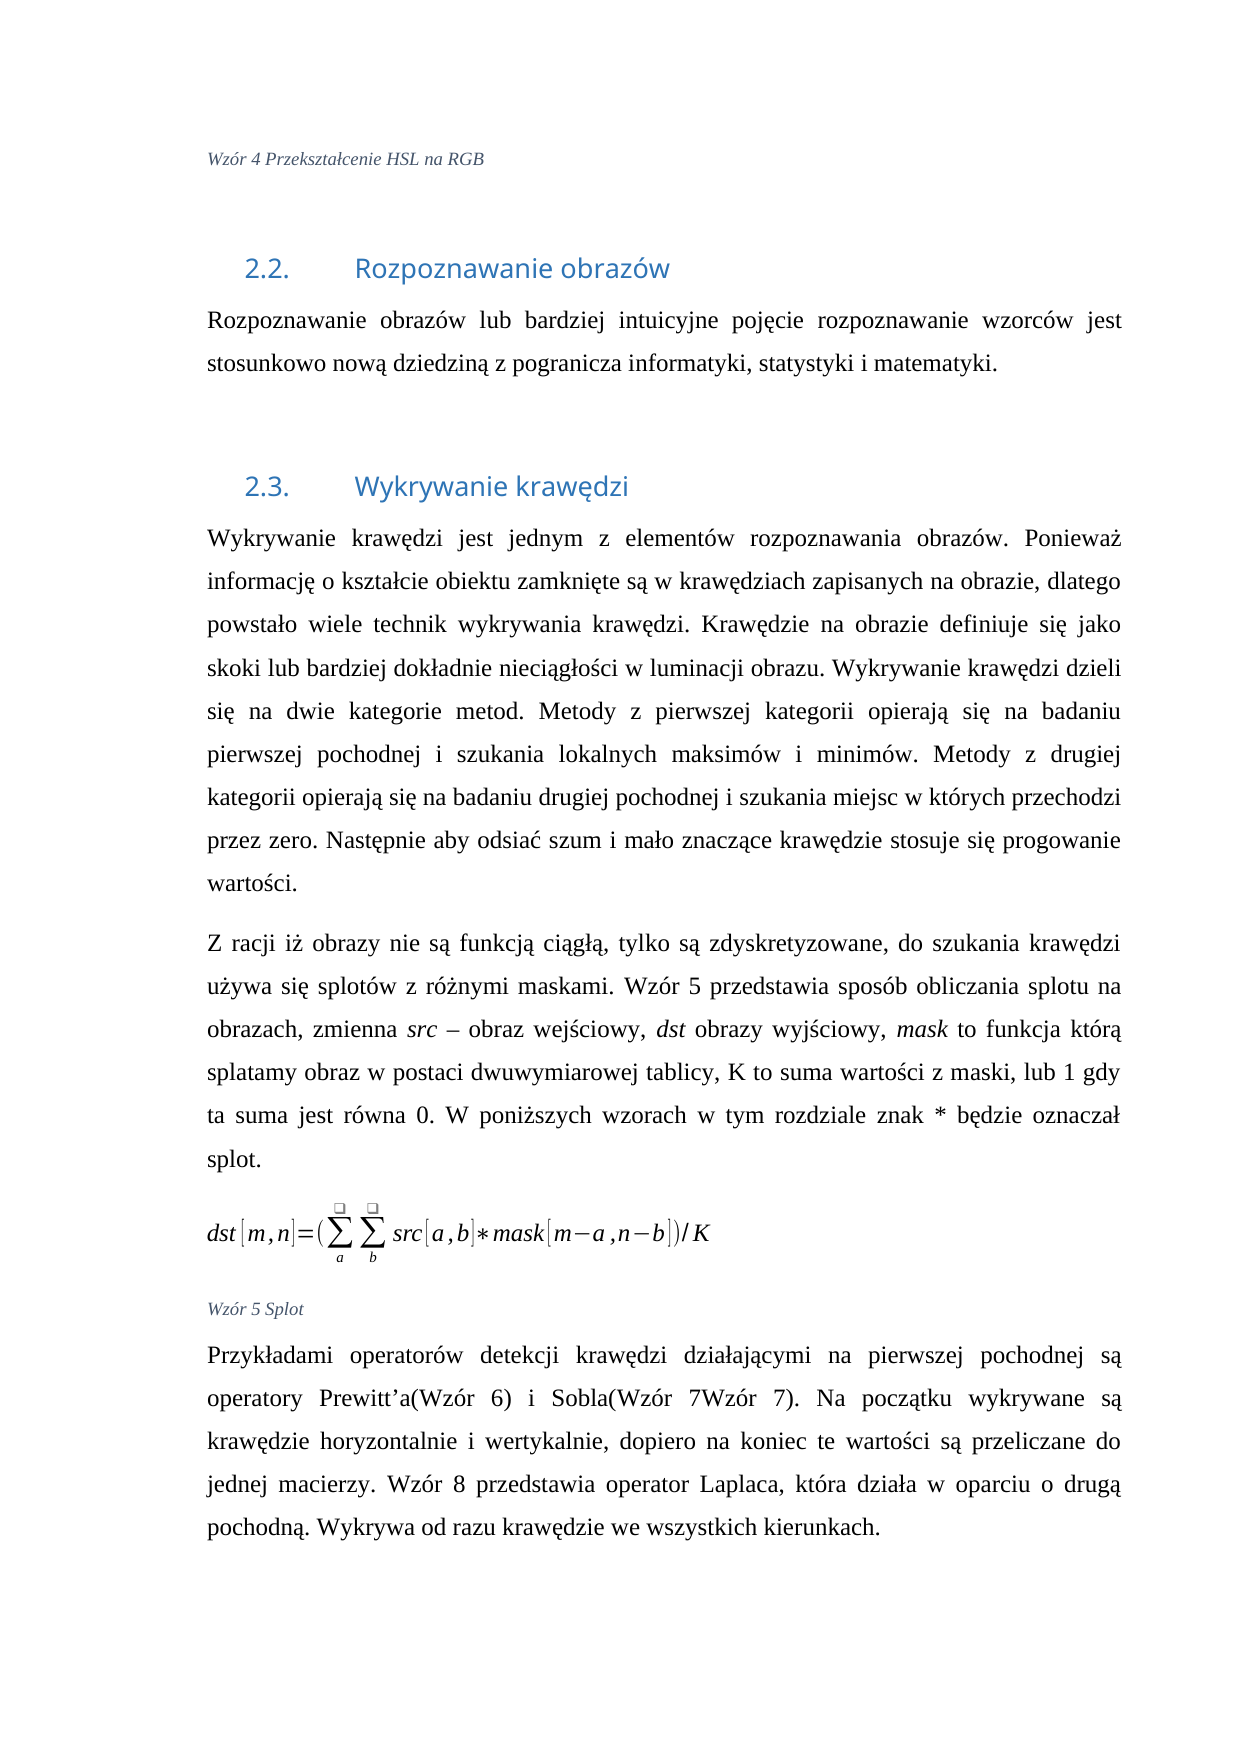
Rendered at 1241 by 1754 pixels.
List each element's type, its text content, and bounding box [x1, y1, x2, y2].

text Przykładami operatorów detekcji krawędzi działającymi na pierwszej pochodnej są operatory Prewitt’a(Wzór 6) i Sobla(Wzór 7Wzór 7). Na początku wykrywane są krawędzie horyzontalnie i wertykalnie, dopiero na koniec te wartości są przeliczane do jednej macierzy. Wzór 8 przedstawia operator Laplaca, która działa w oparciu o drugą pochodną. Wykrywa od razu krawędzie we wszystkich kierunkach. [207, 1340, 1122, 1541]
text Z racji iż obrazy nie są funkcją ciągłą, tylko są zdyskretyzowane, do szukania krawędzi używa się splotów z różnymi maskami. Wzór 5 przedstawia sposób obliczania splotu na obrazach, zmienna src – obraz wejściowy, dst obrazy wyjściowy, mask to funkcja którą splatamy obraz w postaci dwuwymiarowej tablicy, K to suma wartości z maski, lub 1 gdy ta suma jest równa 0. W poniższych wzorach w tym rozdziale znak * będzie oznaczał splot. [207, 928, 1122, 1172]
text Rozpoznawanie obrazów lub bardziej intuicyjne pojęcie rozpoznawanie wzorców jest stosunkowo nową dziedziną z pogranicza informatyki, statystyki i matematyki. [207, 305, 1122, 377]
subtitle Wykrywanie krawędzi [244, 468, 1122, 505]
text Wzór 5 Splot [207, 1298, 1122, 1319]
text Wzór 4 Przekształcenie HSL na RGB [207, 148, 1122, 169]
subtitle Rozpoznawanie obrazów [244, 250, 1122, 287]
text Wykrywanie krawędzi jest jednym z elementów rozpoznawania obrazów. Ponieważ informację o kształcie obiektu zamknięte są w krawędziach zapisanych na obrazie, dlatego powstało wiele technik wykrywania krawędzi. Krawędzie na obrazie definiuje się jako skoki lub bardziej dokładnie nieciągłości w luminacji obrazu. Wykrywanie krawędzi dzieli się na dwie kategorie metod. Metody z pierwszej kategorii opierają się na badaniu pierwszej pochodnej i szukania lokalnych maksimów i minimów. Metody z drugiej kategorii opierają się na badaniu drugiej pochodnej i szukania miejsc w których przechodzi przez zero. Następnie aby odsiać szum i mało znaczące krawędzie stosuje się progowanie wartości. [207, 523, 1122, 897]
